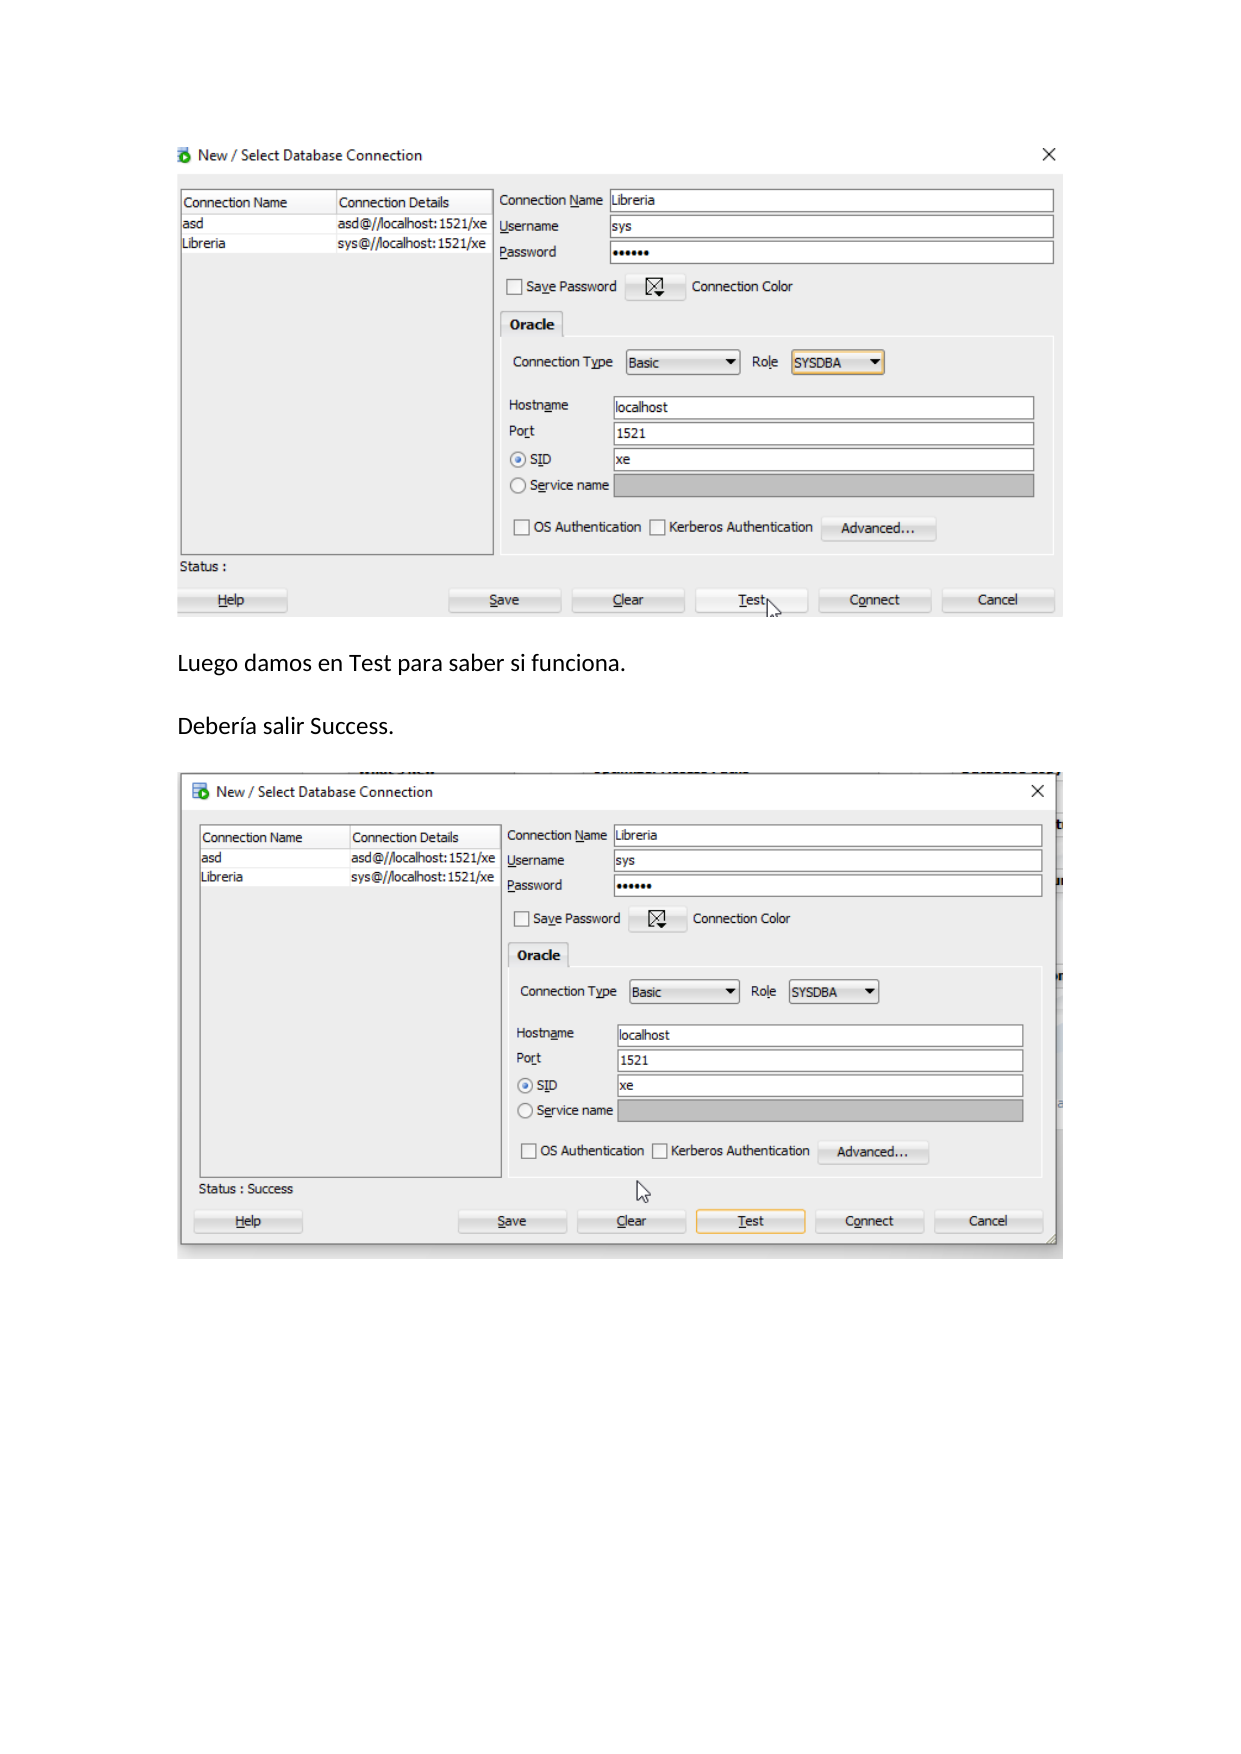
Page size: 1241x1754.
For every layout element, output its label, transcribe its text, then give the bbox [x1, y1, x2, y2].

picture [177, 772, 1063, 1259]
picture [177, 147, 1063, 617]
text Luego damos en Test para saber si funciona. [177, 648, 1063, 678]
text Debería salir Success. [177, 710, 1063, 741]
